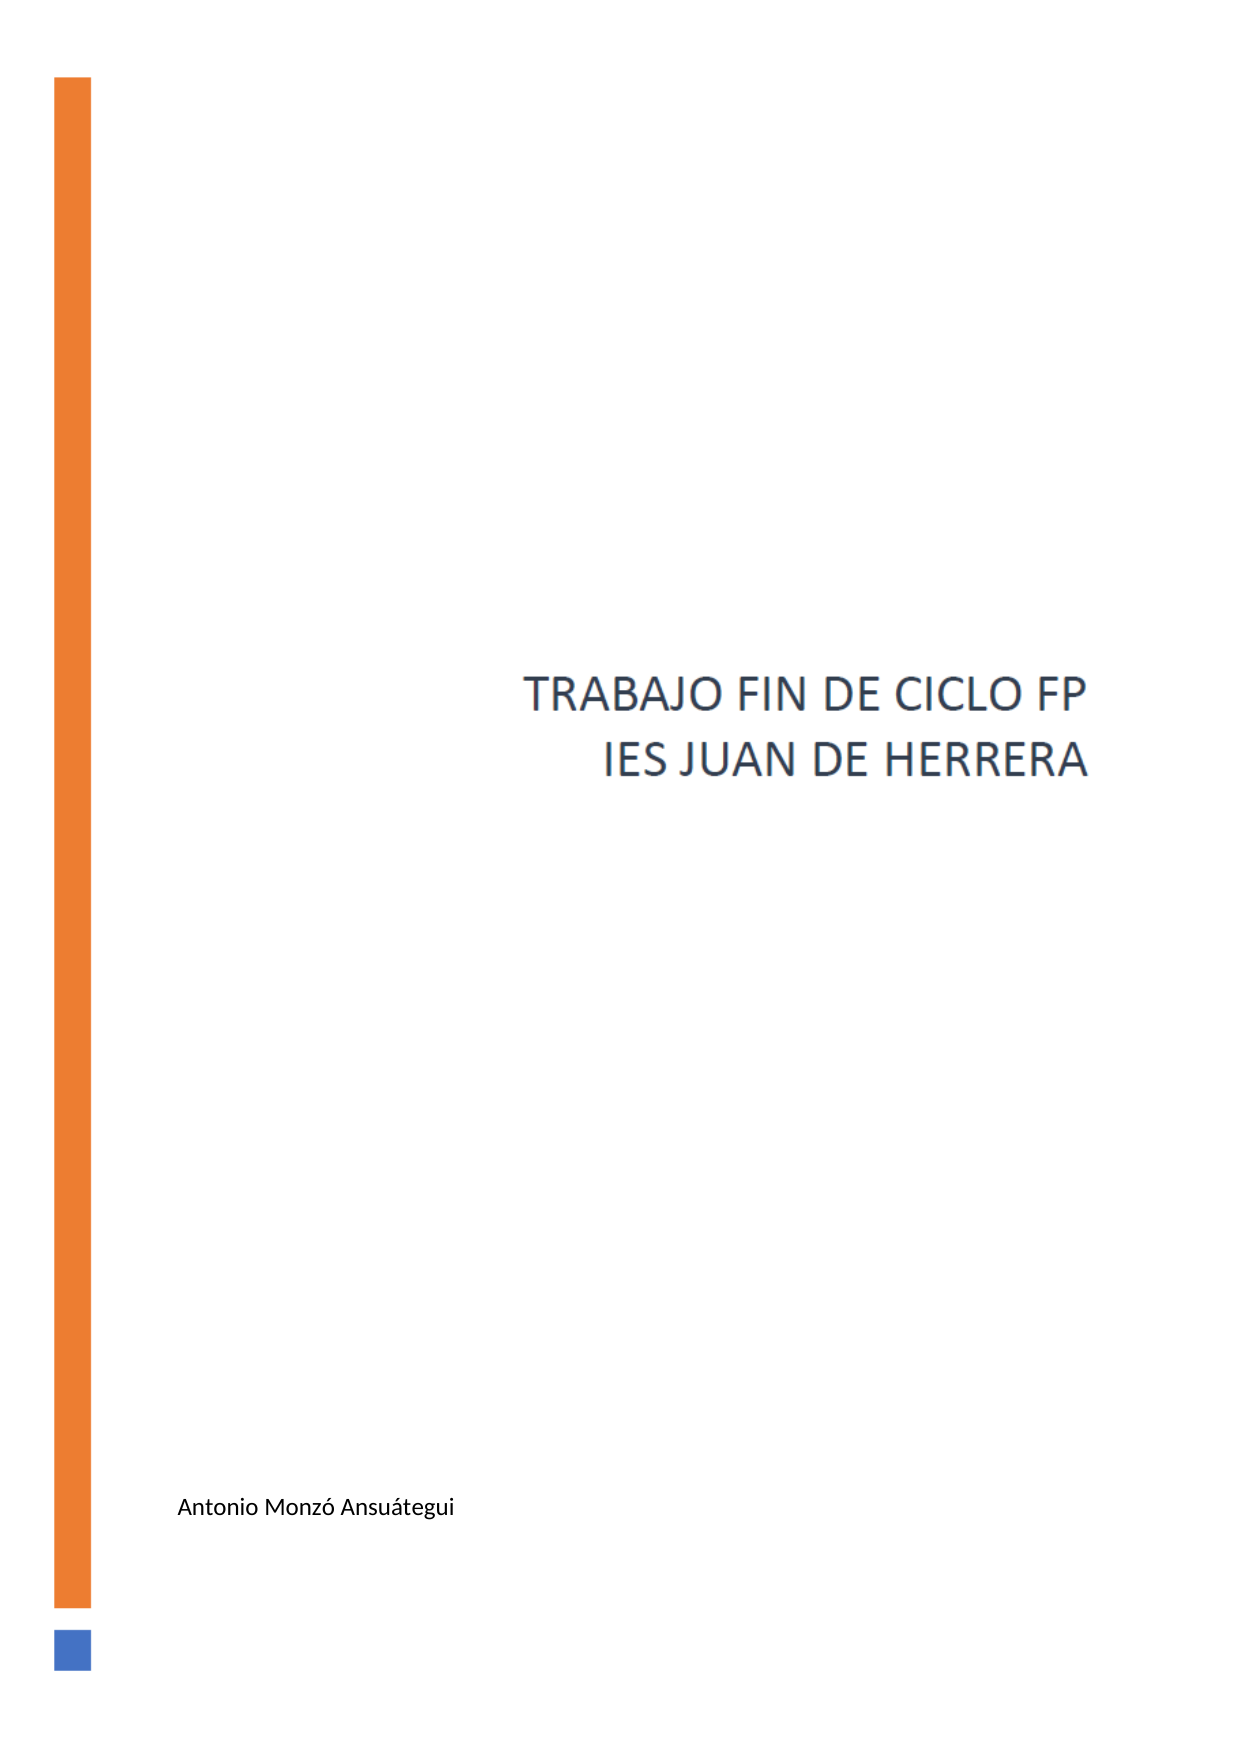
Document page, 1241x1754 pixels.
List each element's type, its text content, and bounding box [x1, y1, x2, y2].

picture [4, 4, 1237, 1750]
text Antonio Monzó Ansuátegui [177, 1491, 1122, 1521]
